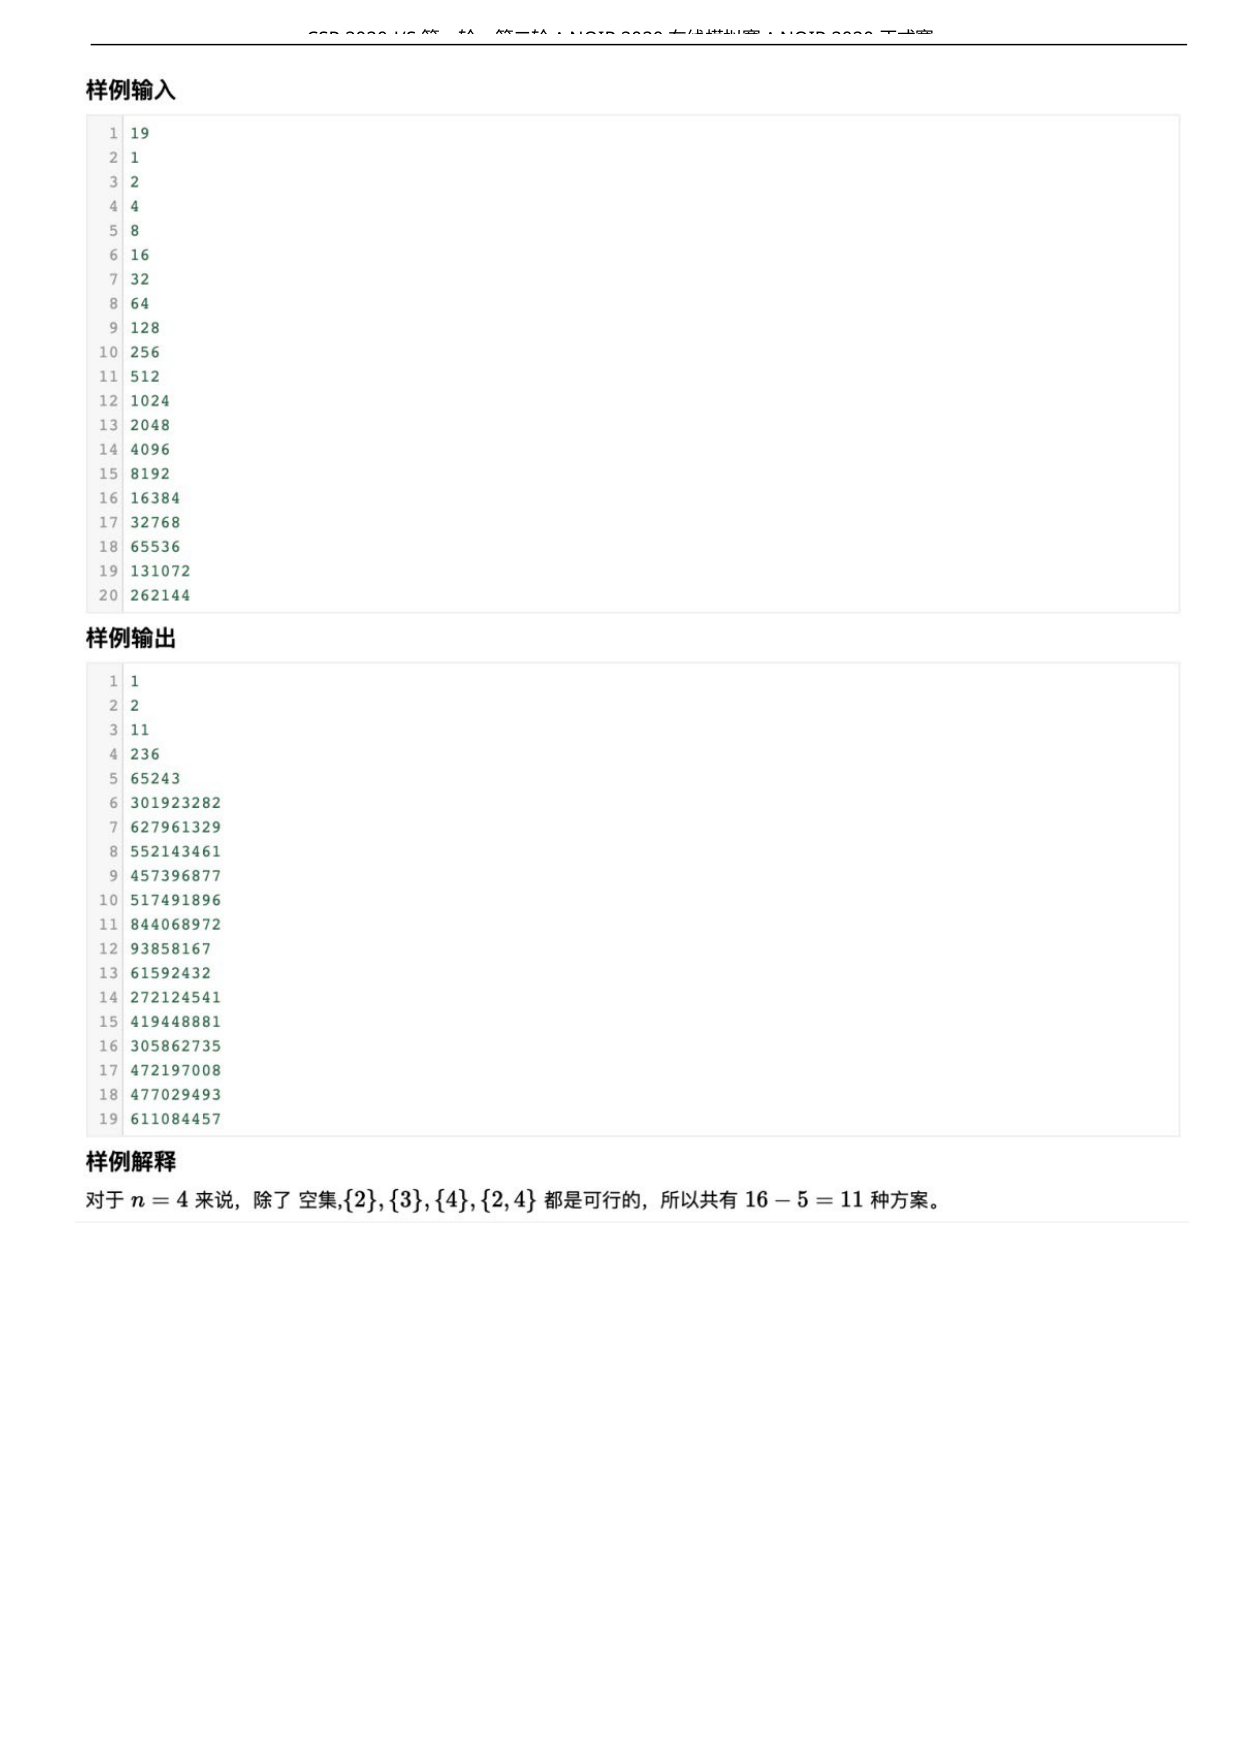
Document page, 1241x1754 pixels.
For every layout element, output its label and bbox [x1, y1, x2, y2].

picture [75, 72, 1190, 1223]
